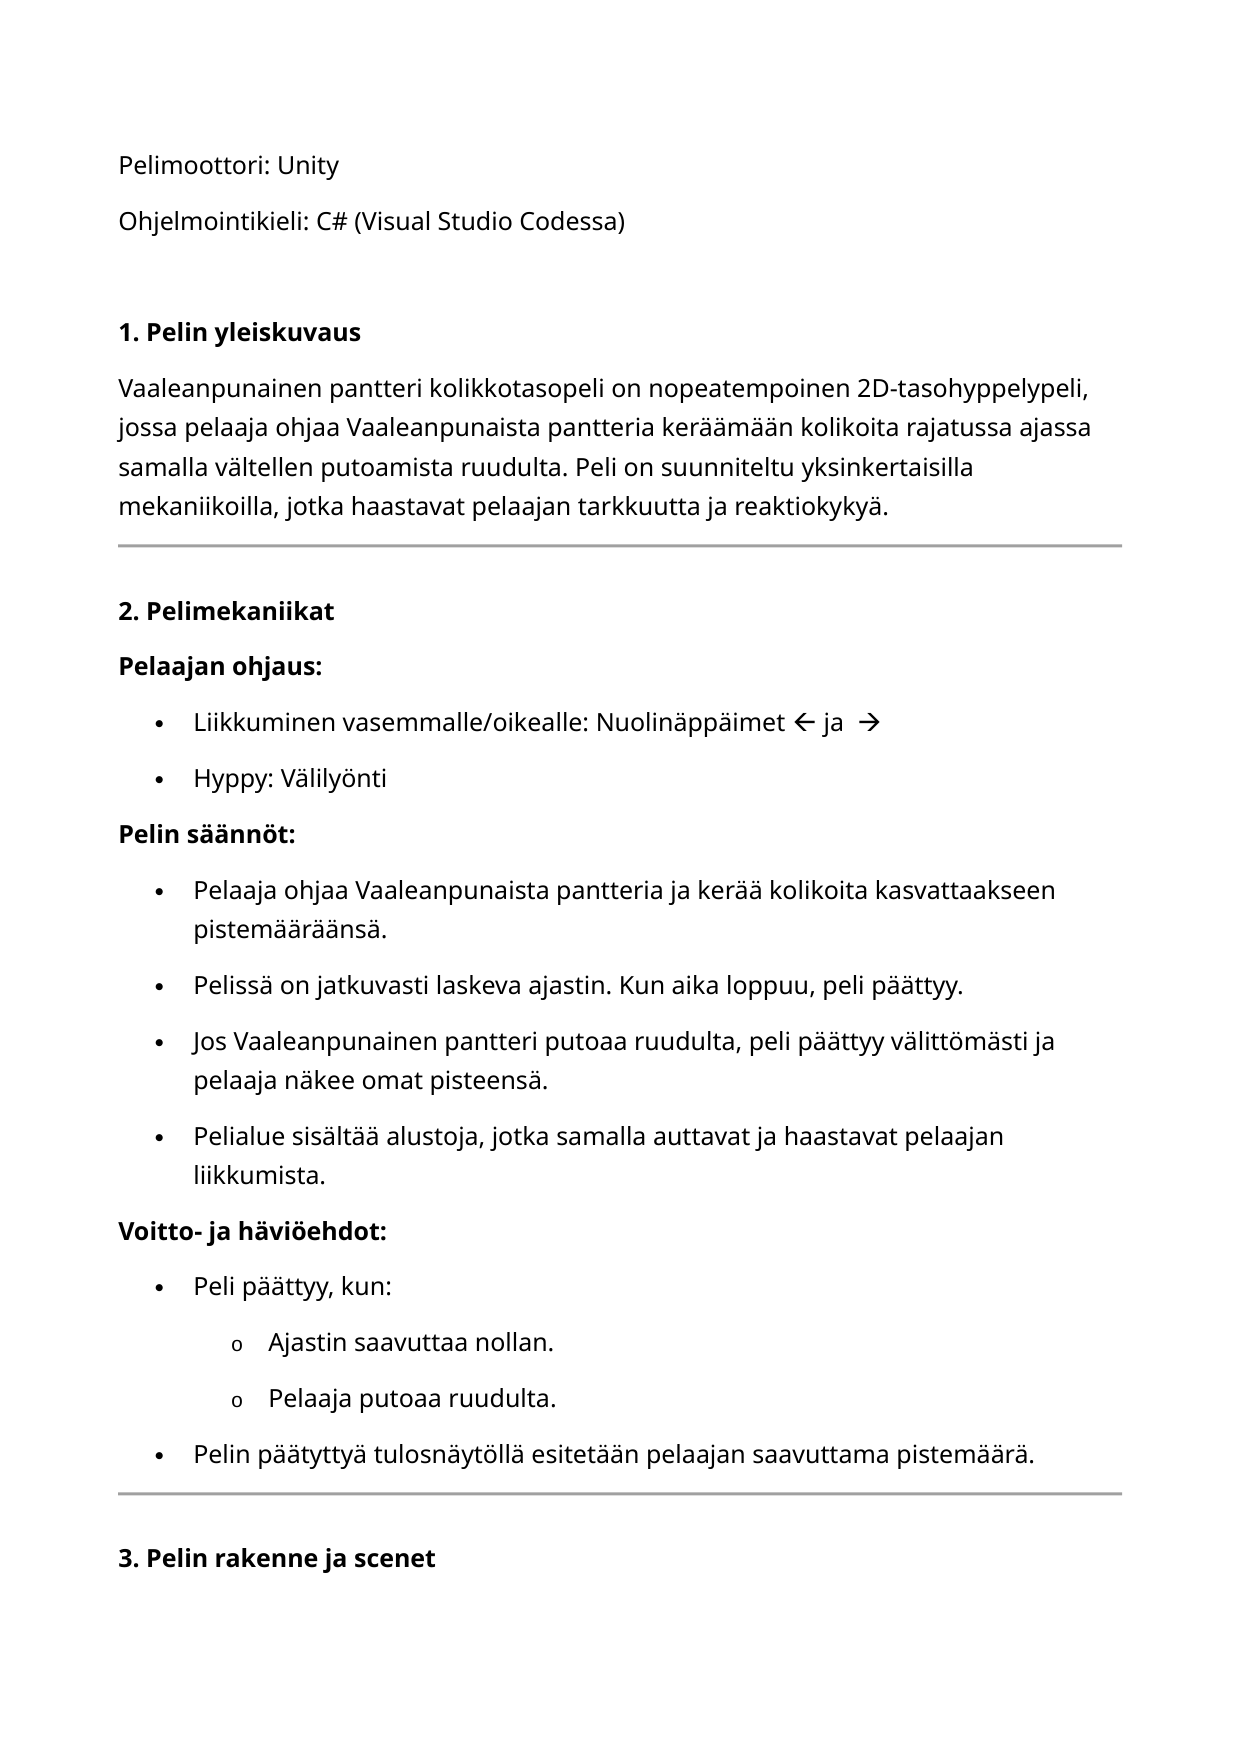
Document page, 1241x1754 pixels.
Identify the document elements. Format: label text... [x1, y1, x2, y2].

text 2. Pelimekaniikat [118, 593, 1122, 627]
list Pelialue sisältää alustoja, jotka samalla auttavat ja haastavat pelaajan liikkumista. [156, 1118, 1122, 1191]
list Ajastin saavuttaa nollan. [231, 1325, 1122, 1359]
list Liikkuminen vasemmalle/oikealle: Nuolinäppäimet ja [156, 705, 1122, 739]
list Pelin päätyttyä tulosnäytöllä esitetään pelaajan saavuttama pistemäärä. [156, 1436, 1122, 1471]
text Pelimoottori: Unity [118, 148, 1122, 182]
list Peli päättyy, kun: [156, 1269, 1122, 1303]
list Pelissä on jatkuvasti laskeva ajastin. Kun aika loppuu, peli päättyy. [156, 967, 1122, 1001]
list Pelaaja putoaa ruudulta. [231, 1381, 1122, 1415]
list Pelaaja ohjaa Vaaleanpunaista pantteria ja kerää kolikoita kasvattaakseen pistemääräänsä. [156, 872, 1122, 946]
text 3. Pelin rakenne ja scenet [118, 1541, 1122, 1575]
list Jos Vaaleanpunainen pantteri putoaa ruudulta, peli päättyy välittömästi ja pelaaja näkee omat pisteensä. [156, 1023, 1122, 1096]
text Voitto- ja häviöehdot: [118, 1213, 1122, 1247]
text Ohjelmointikieli: C# (Visual Studio Codessa) [118, 203, 1122, 237]
text Vaaleanpunainen pantteri kolikkotasopeli on nopeatempoinen 2D-tasohyppelypeli, jossa pelaaja ohjaa Vaaleanpunaista pantteria keräämään kolikoita rajatussa ajassa samalla vältellen putoamista ruudulta. Peli on suunniteltu yksinkertaisilla mekaniikoilla, jotka haastavat pelaajan tarkkuutta ja reaktiokykyä. [118, 371, 1122, 522]
text Pelaajan ohjaus: [118, 649, 1122, 683]
text Pelin säännöt: [118, 816, 1122, 851]
text 1. Pelin yleiskuvaus [118, 315, 1122, 349]
list Hyppy: Välilyönti [156, 761, 1122, 795]
